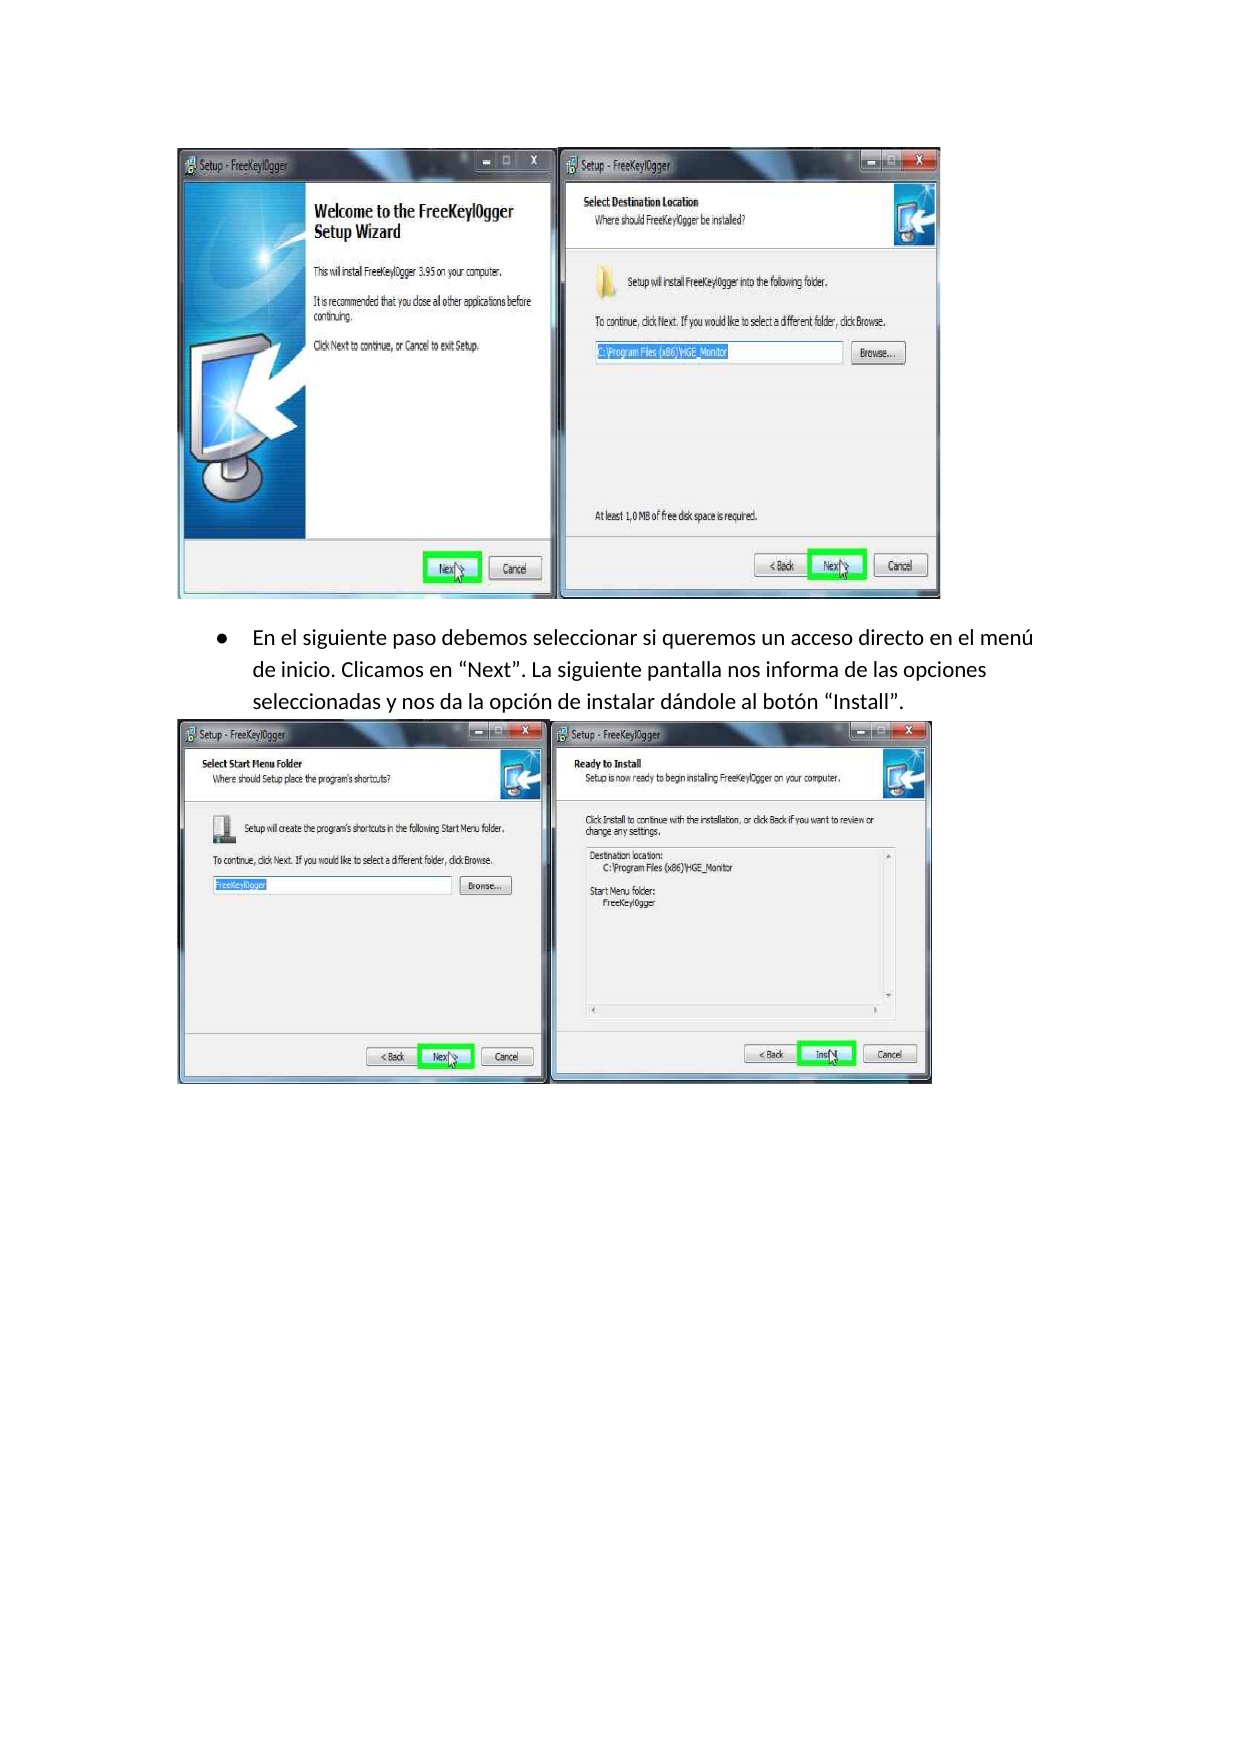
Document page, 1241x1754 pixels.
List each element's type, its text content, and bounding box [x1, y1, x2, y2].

picture [177, 147, 941, 599]
picture [177, 719, 932, 1084]
list En el siguiente paso debemos seleccionar si queremos un acceso directo en el menú de inicio. Clicamos en “Next”. La siguiente pantalla nos informa de las opciones seleccionadas y nos da la opción de instalar dándole al botón “Install”. [215, 623, 1063, 716]
